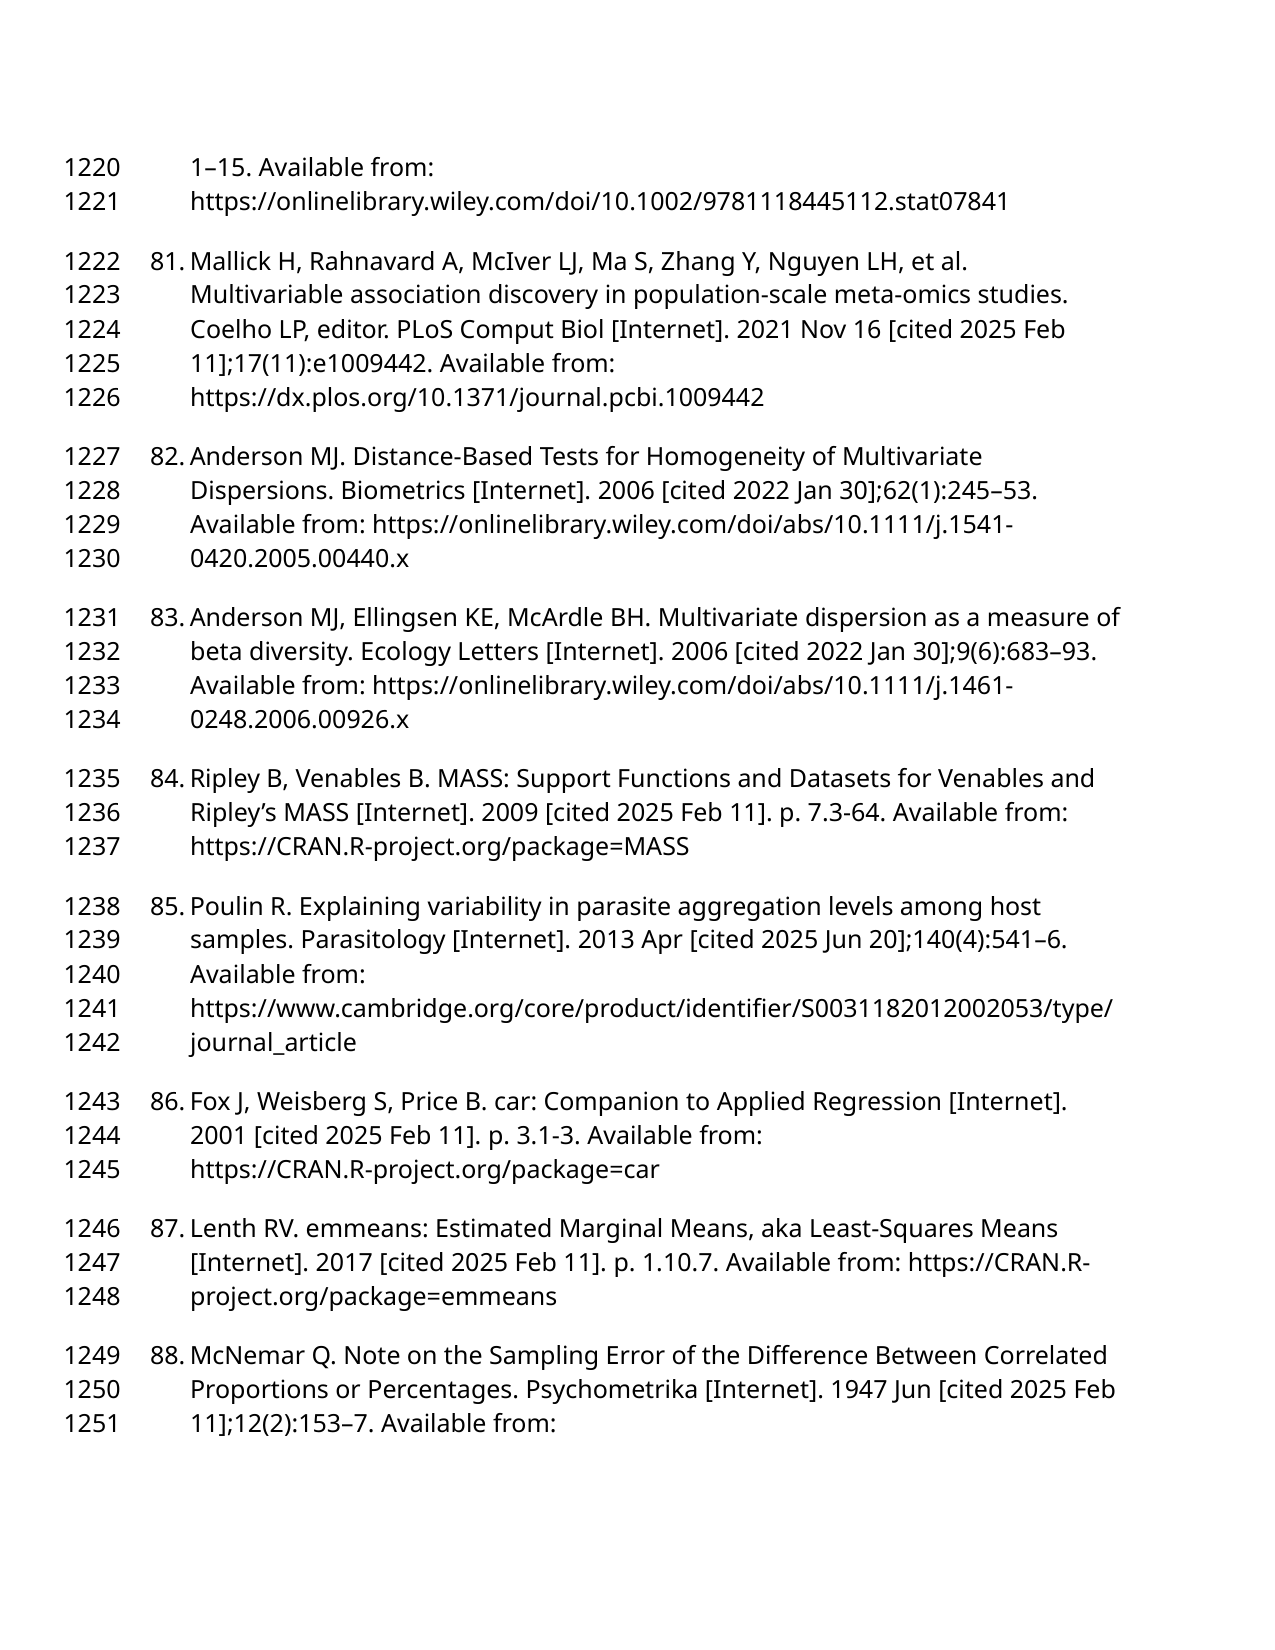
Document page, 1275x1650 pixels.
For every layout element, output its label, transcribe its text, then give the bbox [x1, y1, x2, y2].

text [150, 1338, 1125, 1440]
text 87. Lenth RV. emmeans: Estimated Marginal Means, aka Least-Squares Means [Internet]. 2017 [cited 2025 Feb 11]. p. 1.10.7. Available from: https://CRAN.R-project.org/package=emmeans [150, 1211, 1125, 1313]
text 82. Anderson MJ. Distance-Based Tests for Homogeneity of Multivariate Dispersions. Biometrics [Internet]. 2006 [cited 2022 Jan 30];62(1):245–53. Available from: https://onlinelibrary.wiley.com/doi/abs/10.1111/j.1541-0420.2005.00440.x [150, 438, 1125, 575]
text 86. Fox J, Weisberg S, Price B. car: Companion to Applied Regression [Internet]. 2001 [cited 2025 Feb 11]. p. 3.1-3. Available from: https://CRAN.R-project.org/package=car [150, 1083, 1125, 1186]
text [150, 150, 1125, 218]
text 83. Anderson MJ, Ellingsen KE, McArdle BH. Multivariate dispersion as a measure of beta diversity. Ecology Letters [Internet]. 2006 [cited 2022 Jan 30];9(6):683–93. Available from: https://onlinelibrary.wiley.com/doi/abs/10.1111/j.1461-0248.2006.00926.x [150, 600, 1125, 736]
text 85. Poulin R. Explaining variability in parasite aggregation levels among host samples. Parasitology [Internet]. 2013 Apr [cited 2025 Jun 20];140(4):541–6. Available from: https://www.cambridge.org/core/product/identifier/S0031182012002053/type/journal_article [150, 888, 1125, 1058]
text 84. Ripley B, Venables B. MASS: Support Functions and Datasets for Venables and Ripley’s MASS [Internet]. 2009 [cited 2025 Feb 11]. p. 7.3-64. Available from: https://CRAN.R-project.org/package=MASS [150, 761, 1125, 863]
text 81. Mallick H, Rahnavard A, McIver LJ, Ma S, Zhang Y, Nguyen LH, et al. Multivariable association discovery in population-scale meta-omics studies. Coelho LP, editor. PLoS Comput Biol [Internet]. 2021 Nov 16 [cited 2025 Feb 11];17(11):e1009442. Available from: https://dx.plos.org/10.1371/journal.pcbi.1009442 [150, 243, 1125, 413]
